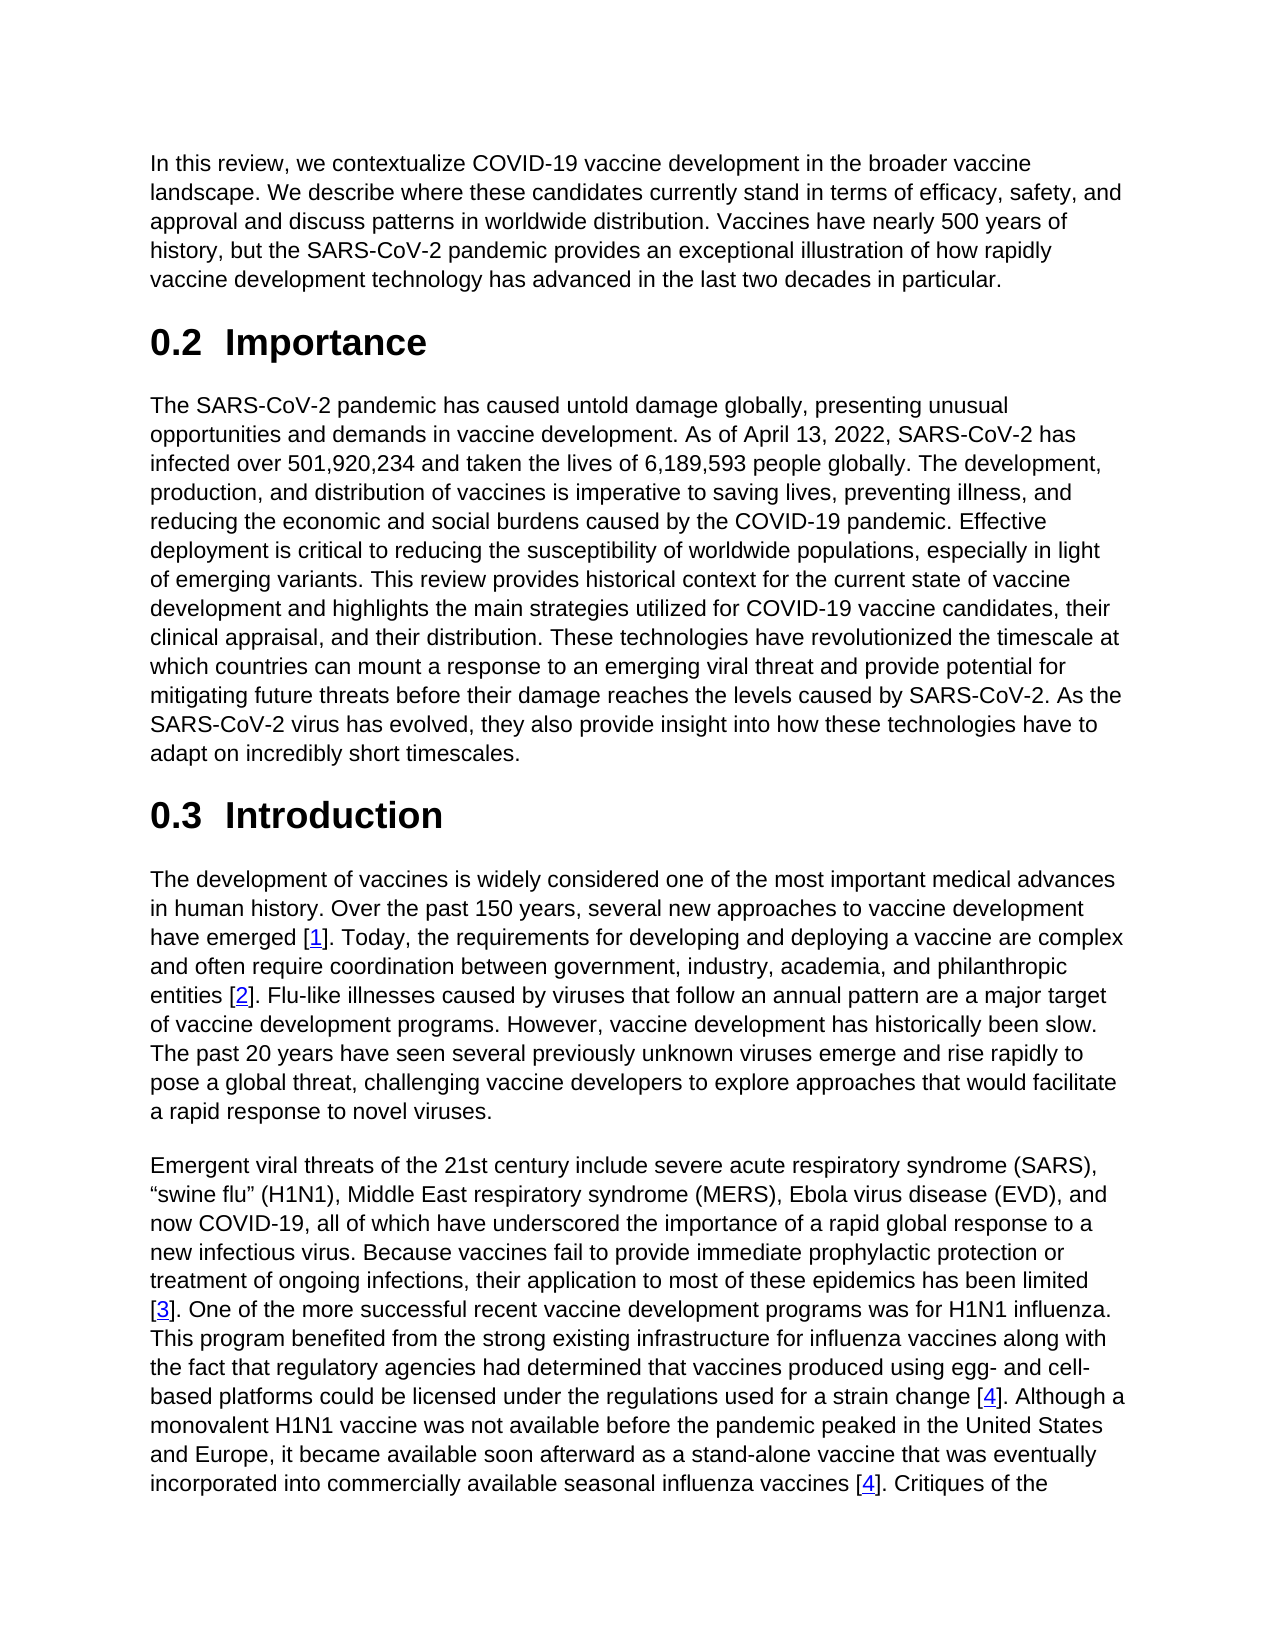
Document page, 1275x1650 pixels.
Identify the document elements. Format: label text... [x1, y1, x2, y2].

text In this review, we contextualize COVID-19 vaccine development in the broader vaccine landscape. We describe where these candidates currently stand in terms of efficacy, safety, and approval and discuss patterns in worldwide distribution. Vaccines have nearly 500 years of history, but the SARS-CoV-2 pandemic provides an exceptional illustration of how rapidly vaccine development technology has advanced in the last two decades in particular. [150, 150, 1125, 292]
subtitle 0.3 Introduction [150, 794, 1125, 837]
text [150, 1152, 1125, 1497]
subtitle 0.2 Importance [150, 320, 1125, 363]
text The development of vaccines is widely considered one of the most important medical advances in human history. Over the past 150 years, several new approaches to vaccine development have emerged [1]. Today, the requirements for developing and deploying a vaccine are complex and often require coordination between government, industry, academia, and philanthropic entities [2]. Flu-like illnesses caused by viruses that follow an annual pattern are a major target of vaccine development programs. However, vaccine development has historically been slow. The past 20 years have seen several previously unknown viruses emerge and rise rapidly to pose a global threat, challenging vaccine developers to explore approaches that would facilitate a rapid response to novel viruses. [150, 866, 1125, 1124]
text The SARS-CoV-2 pandemic has caused untold damage globally, presenting unusual opportunities and demands in vaccine development. As of April 13, 2022, SARS-CoV-2 has infected over 501,920,234 and taken the lives of 6,189,593 people globally. The development, production, and distribution of vaccines is imperative to saving lives, preventing illness, and reducing the economic and social burdens caused by the COVID-19 pandemic. Effective deployment is critical to reducing the susceptibility of worldwide populations, especially in light of emerging variants. This review provides historical context for the current state of vaccine development and highlights the main strategies utilized for COVID-19 vaccine candidates, their clinical appraisal, and their distribution. These technologies have revolutionized the timescale at which countries can mount a response to an emerging viral threat and provide potential for mitigating future threats before their damage reaches the levels caused by SARS-CoV-2. As the SARS-CoV-2 virus has evolved, they also provide insight into how these technologies have to adapt on incredibly short timescales. [150, 392, 1125, 766]
